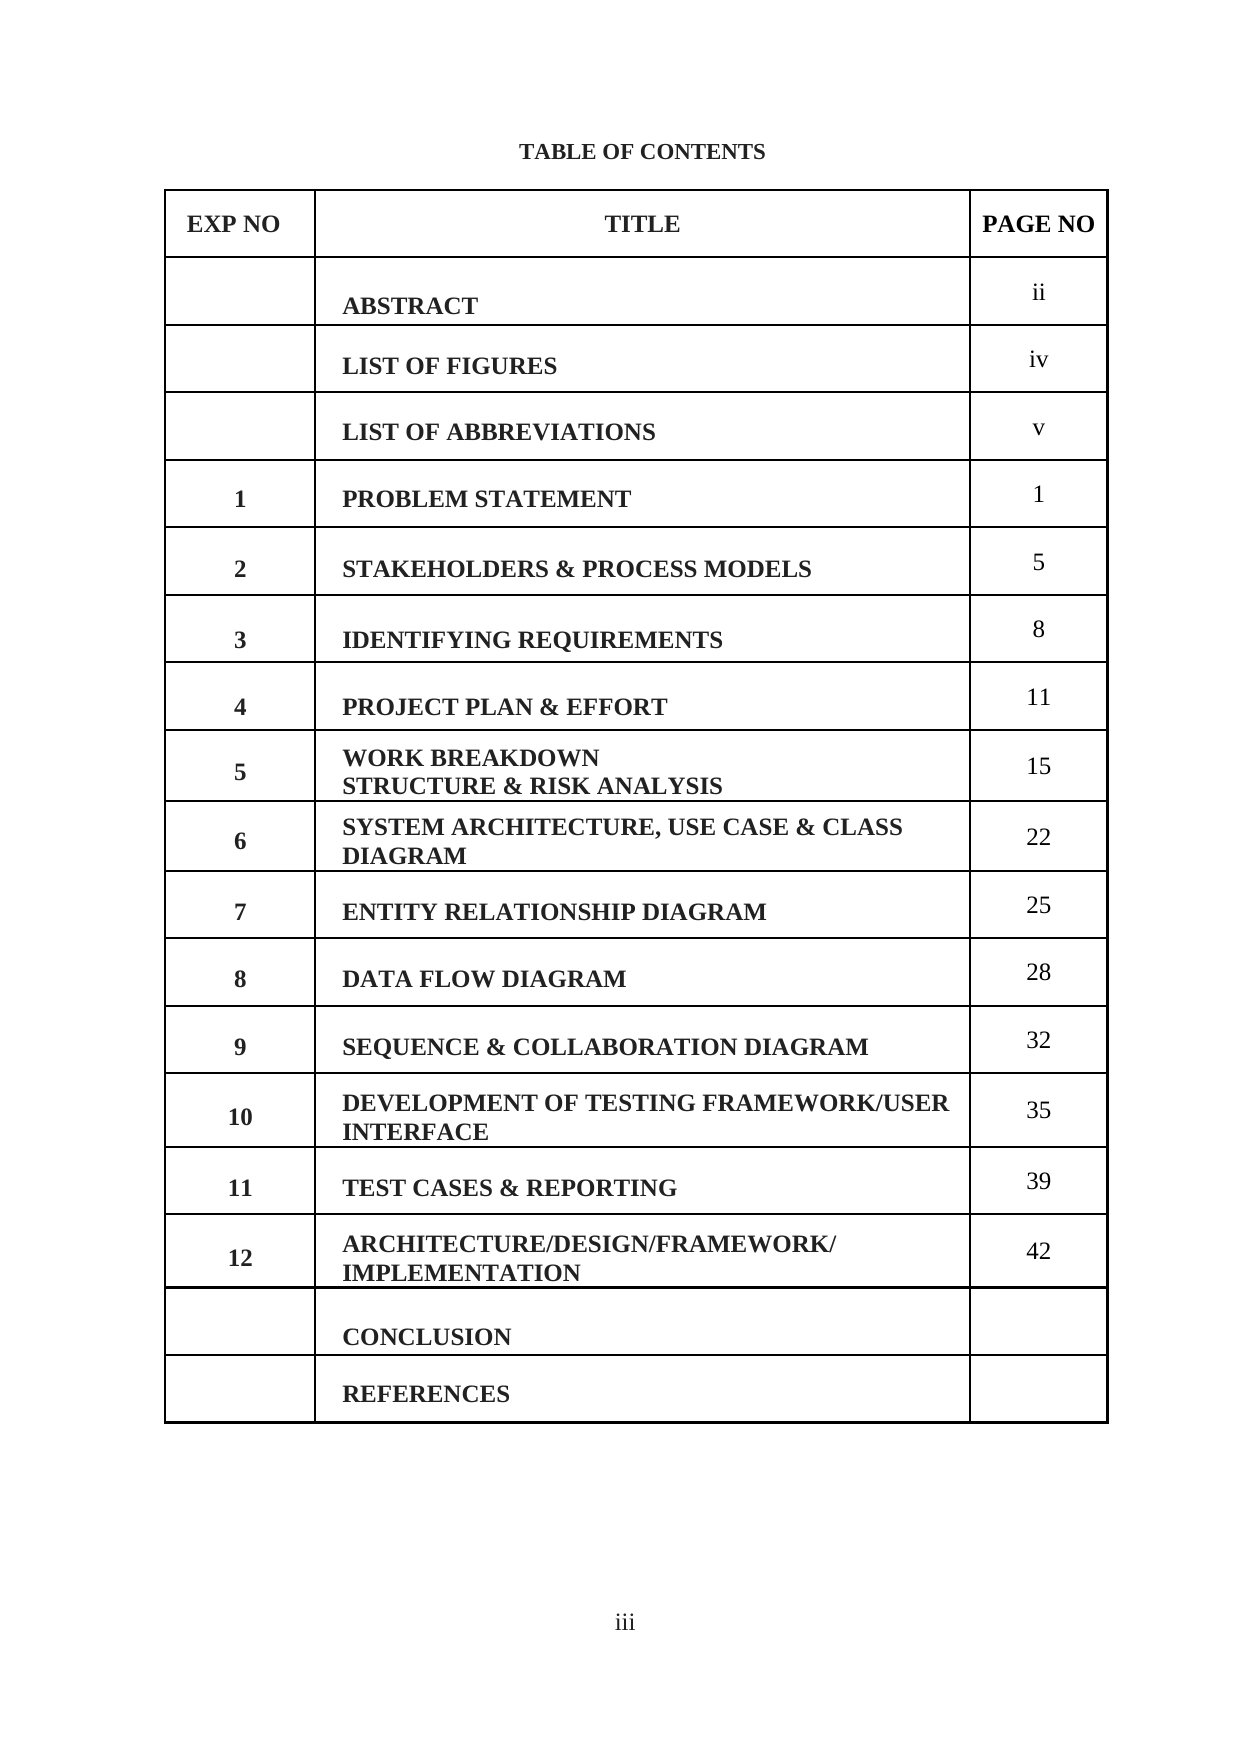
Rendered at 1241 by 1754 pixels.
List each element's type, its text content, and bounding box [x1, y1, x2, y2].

table_cell 35 [971, 1074, 1106, 1146]
table_cell SEQUENCE & COLLABORATION DIAGRAM [316, 1007, 969, 1072]
table_header PAGE NO [971, 191, 1106, 256]
table_cell PROBLEM STATEMENT [316, 461, 969, 526]
table_cell 12 [166, 1215, 314, 1286]
table_cell STAKEHOLDERS & PROCESS MODELS [316, 528, 969, 594]
text TABLE OF CONTENTS [129, 138, 1156, 164]
table_cell [166, 1356, 314, 1421]
table_cell 28 [971, 939, 1106, 1004]
table_cell LIST OF ABBREVIATIONS [316, 393, 969, 459]
table_cell IDENTIFYING REQUIREMENTS [316, 596, 969, 661]
table_cell 1 [166, 461, 314, 526]
table_cell v [971, 393, 1106, 459]
table_cell 8 [971, 596, 1106, 661]
table_cell ENTITY RELATIONSHIP DIAGRAM [316, 872, 969, 937]
table_cell 5 [166, 731, 314, 800]
table_cell DEVELOPMENT OF TESTING FRAMEWORK/USER INTERFACE [316, 1074, 969, 1146]
table_cell 4 [166, 663, 314, 729]
table_cell ii [971, 258, 1106, 324]
text iii [129, 1607, 1121, 1636]
table_cell ARCHITECTURE/DESIGN/FRAMEWORK/IMPLEMENTATION [316, 1215, 969, 1286]
table_cell 11 [971, 663, 1106, 729]
table_cell TEST CASES & REPORTING [316, 1148, 969, 1213]
table_cell LIST OF FIGURES [316, 326, 969, 391]
table_cell 10 [166, 1074, 314, 1146]
table_cell 2 [166, 528, 314, 594]
table_cell 42 [971, 1215, 1106, 1286]
table_cell DATA FLOW DIAGRAM [316, 939, 969, 1004]
table_header TITLE [316, 191, 969, 256]
table_cell [166, 258, 314, 324]
table_cell ABSTRACT [316, 258, 969, 324]
table_cell [971, 1356, 1106, 1421]
table_cell 7 [166, 872, 314, 937]
table_cell 1 [971, 461, 1106, 526]
table_cell 6 [166, 802, 314, 869]
table_cell 15 [971, 731, 1106, 800]
table_cell CONCLUSION [316, 1289, 969, 1354]
table_cell [971, 1289, 1106, 1354]
table_header EXP NO [166, 191, 314, 256]
table_cell WORK BREAKDOWN STRUCTURE & RISK ANALYSIS [316, 731, 969, 800]
table_cell 11 [166, 1148, 314, 1213]
table_cell SYSTEM ARCHITECTURE, USE CASE & CLASS DIAGRAM [316, 802, 969, 869]
table_cell 25 [971, 872, 1106, 937]
table_cell 9 [166, 1007, 314, 1072]
table_cell 32 [971, 1007, 1106, 1072]
table_cell PROJECT PLAN & EFFORT [316, 663, 969, 729]
table_cell 22 [971, 802, 1106, 869]
table_cell 3 [166, 596, 314, 661]
table_cell iv [971, 326, 1106, 391]
table_cell REFERENCES [316, 1356, 969, 1421]
table_cell [166, 393, 314, 459]
table_cell [166, 1289, 314, 1354]
table_cell [166, 326, 314, 391]
table_cell 5 [971, 528, 1106, 594]
table_cell 8 [166, 939, 314, 1004]
table_cell 39 [971, 1148, 1106, 1213]
